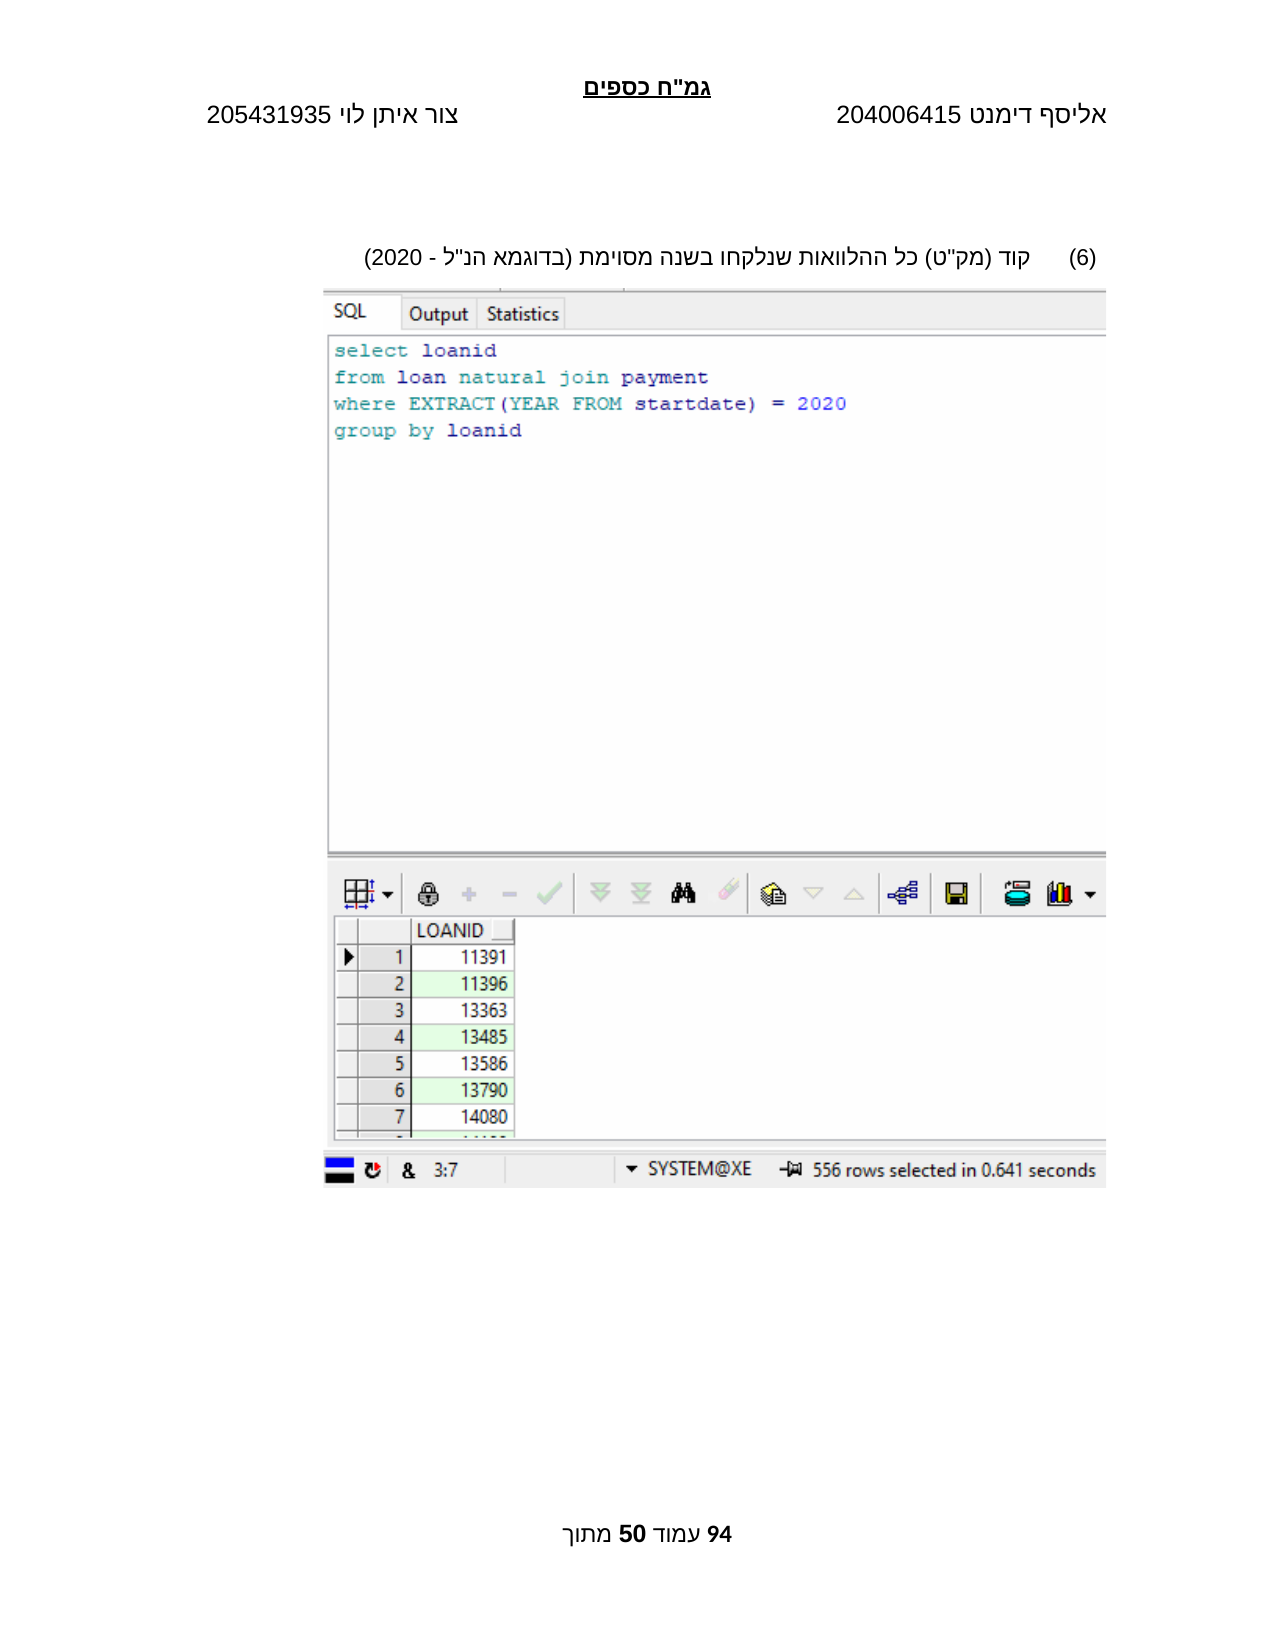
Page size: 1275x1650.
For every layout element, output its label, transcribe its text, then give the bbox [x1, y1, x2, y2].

list קוד (מק"ט) כל ההלוואות שנלקחו בשנה מסוימת (בדוגמא הנ"ל - 2020) [187, 244, 1069, 270]
picture [323, 288, 1107, 1188]
